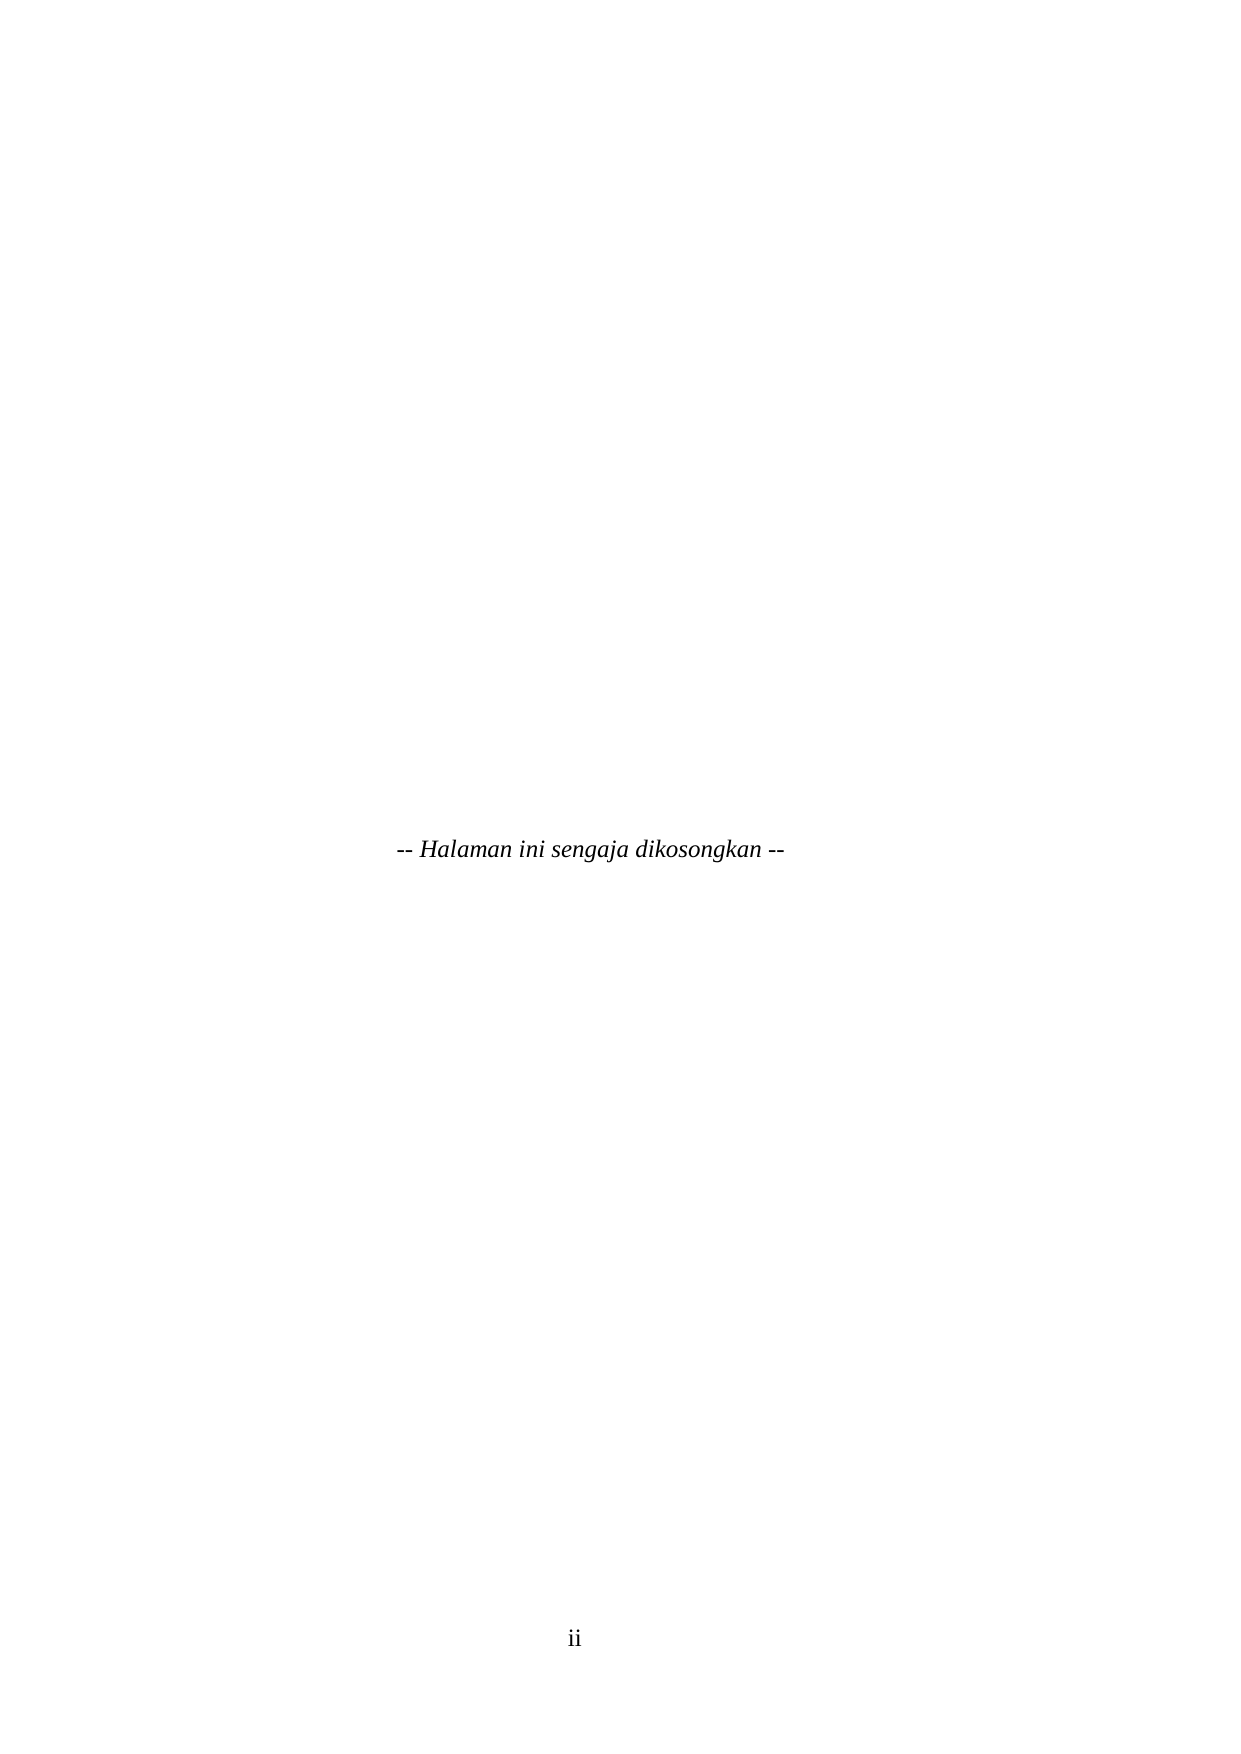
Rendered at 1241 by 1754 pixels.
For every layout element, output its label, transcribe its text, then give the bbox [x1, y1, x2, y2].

text -- Halaman ini sengaja dikosongkan -- [396, 834, 1109, 863]
